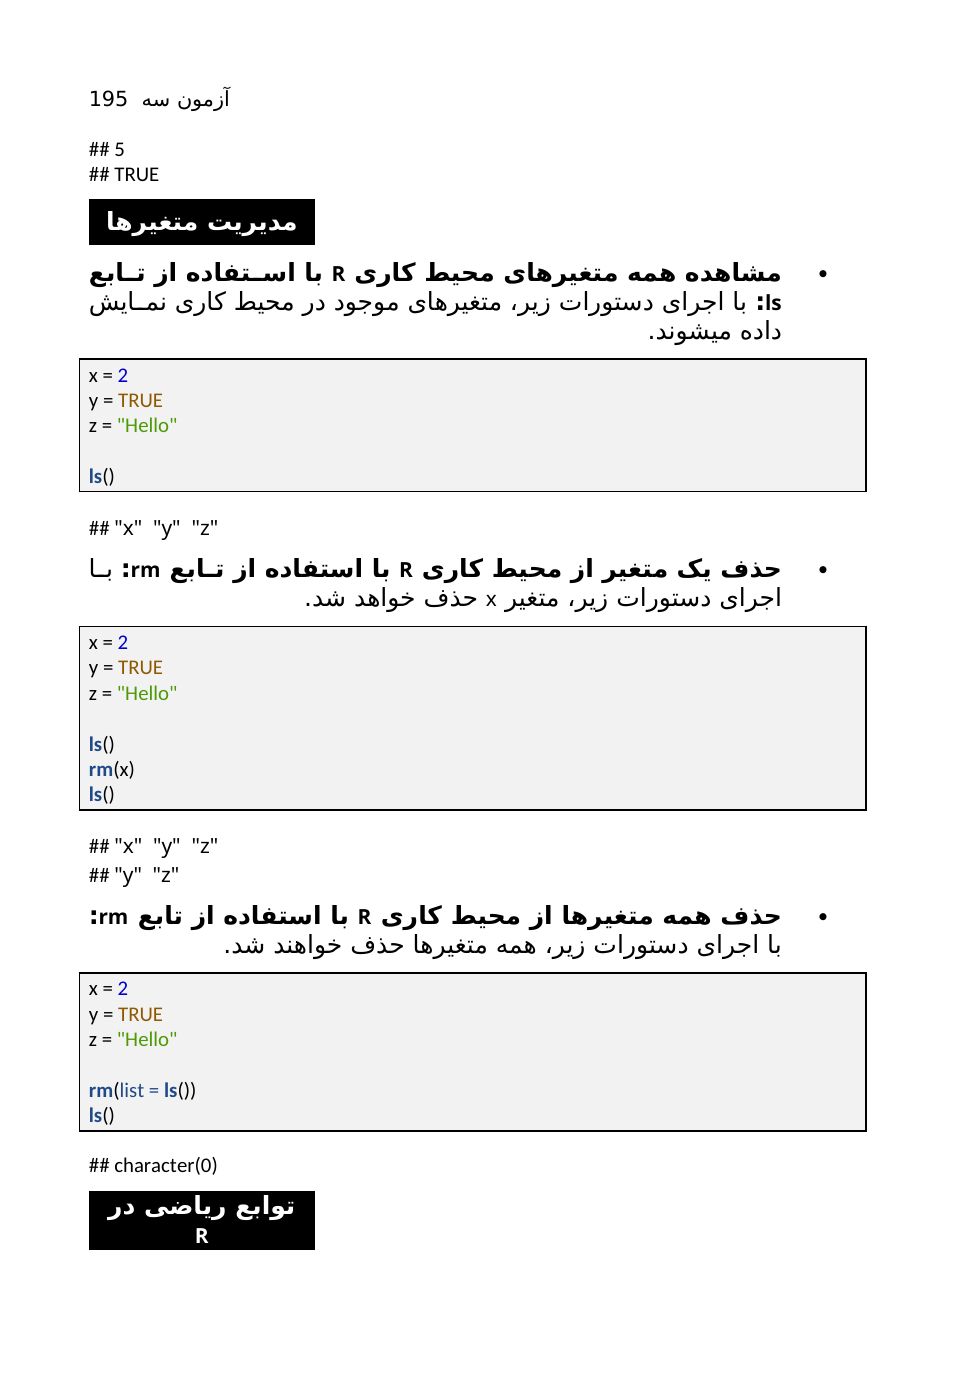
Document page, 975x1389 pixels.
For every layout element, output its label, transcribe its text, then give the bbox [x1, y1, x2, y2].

list حذف یک متغیر از محیط کاری R با استفاده از تابع rm: با اجرای دستورات زیر، متغیر x حذف خواهد شد. [89, 554, 819, 613]
table_header توابع ریاضی در R [90, 1192, 314, 1249]
text ## character(0) [89, 1153, 857, 1178]
text ## 5 ## TRUE [89, 136, 857, 187]
text x = 2 y = TRUE z = "Hello" ls() rm(x) ls() [80, 627, 865, 809]
text x = 2 y = TRUE z = "Hello" ls() [80, 360, 865, 491]
list حذف همه متغیرها از محیط کاری R با استفاده از تابع rm: با اجرای دستورات زیر، همه متغیرها حذف خواهند شد. [89, 901, 819, 959]
text ## "x" "y" "z" ## "y" "z" [89, 832, 857, 888]
text ## "x" "y" "z" [89, 513, 857, 542]
table_header مدیریت متغیرها [90, 200, 314, 244]
list مشاهده همه متغیرهای محیط کاری R با استفاده از تابع ls: با اجرای دستورات زیر، متغیرهای موجود در محیط کاری نمایش داده می‏شوند. [89, 258, 819, 346]
text x = 2 y = TRUE z = "Hello" rm(list = ls()) ls() [80, 974, 865, 1130]
